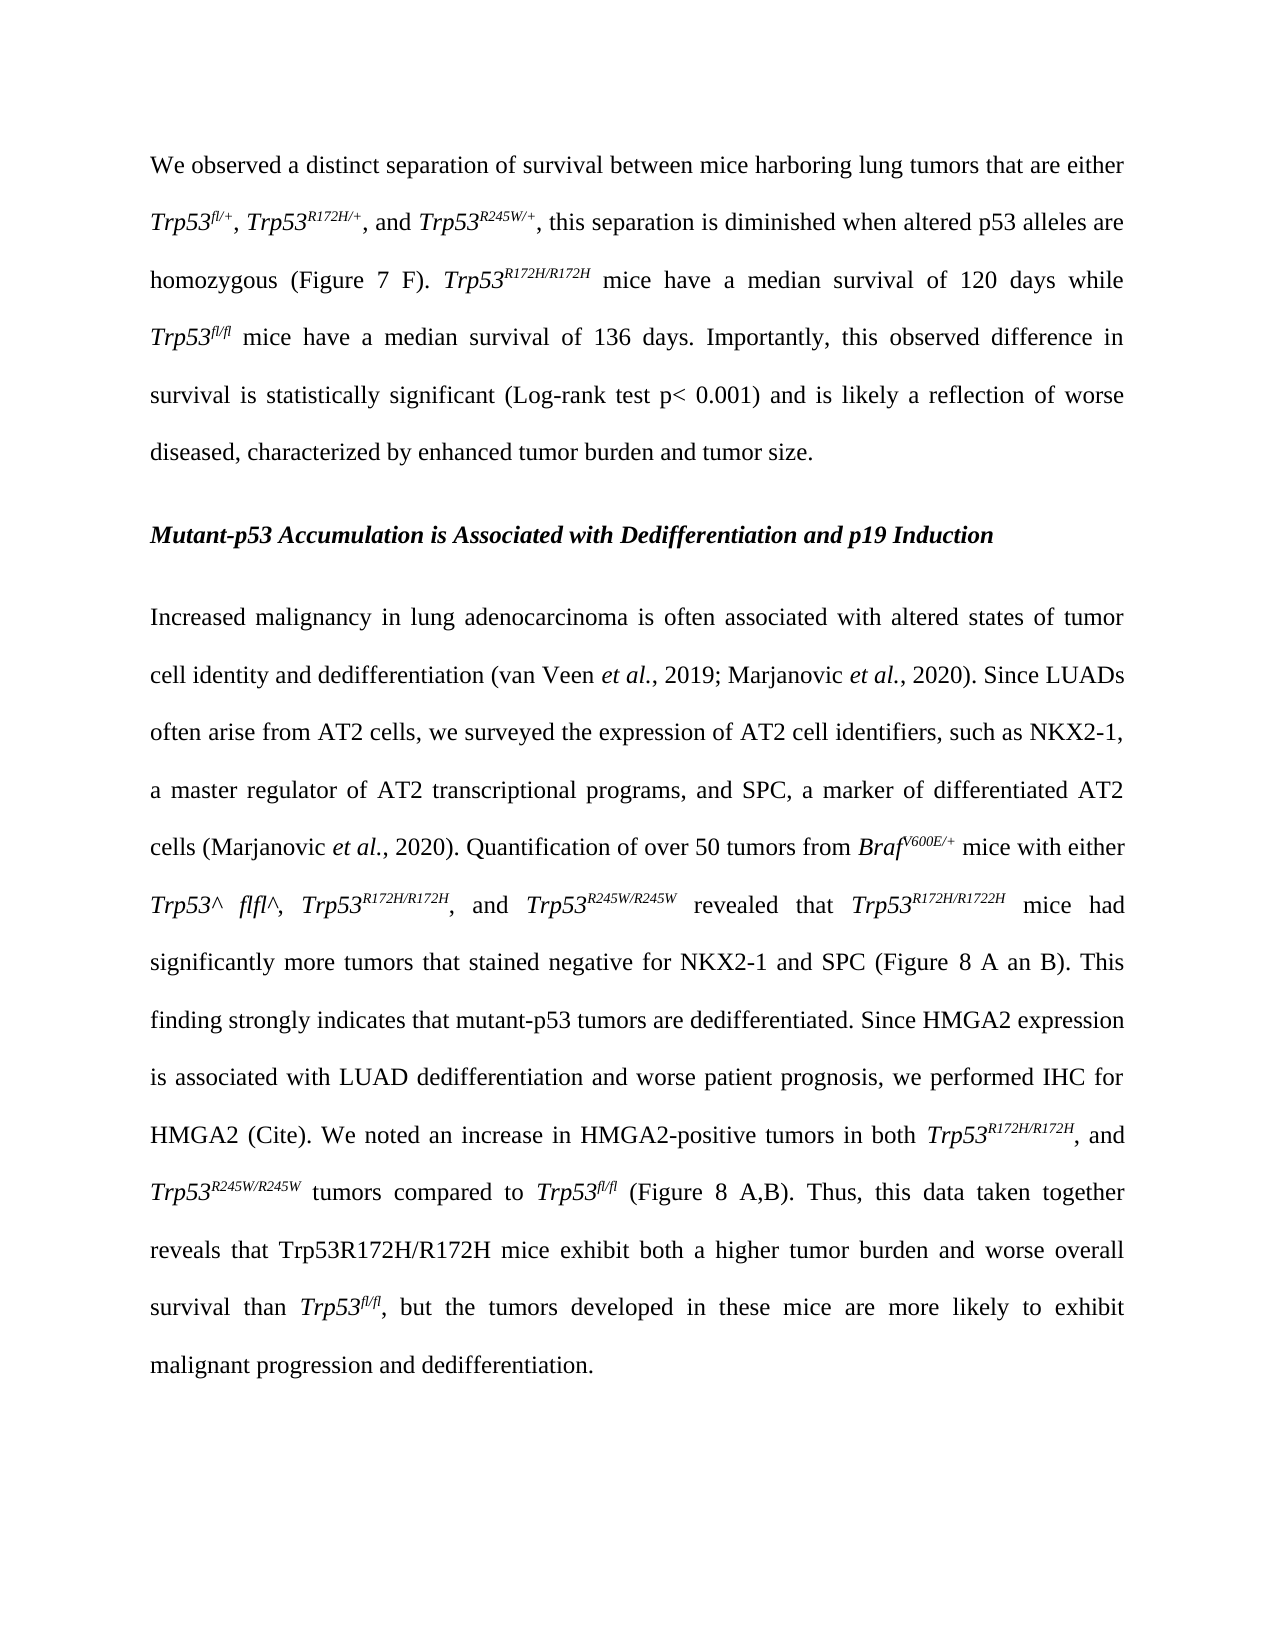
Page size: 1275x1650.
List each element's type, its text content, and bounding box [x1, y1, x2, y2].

text Increased malignancy in lung adenocarcinoma is often associated with altered states of tumor cell identity and dedifferentiation (van Veen et al., 2019; Marjanovic et al., 2020). Since LUADs often arise from AT2 cells, we surveyed the expression of AT2 cell identifiers, such as NKX2-1, a master regulator of AT2 transcriptional programs, and SPC, a marker of differentiated AT2 cells (Marjanovic et al., 2020). Quantification of over 50 tumors from BrafV600E/+ mice with either Trp53^ flfl^, Trp53R172H/R172H, and Trp53R245W/R245W revealed that Trp53R172H/R1722H mice had significantly more tumors that stained negative for NKX2-1 and SPC (Figure 8 A an B). This finding strongly indicates that mutant-p53 tumors are dedifferentiated. Since HMGA2 expression is associated with LUAD dedifferentiation and worse patient prognosis, we performed IHC for HMGA2 (Cite). We noted an increase in HMGA2-positive tumors in both Trp53R172H/R172H, and Trp53R245W/R245W tumors compared to Trp53fl/fl (Figure 8 A,B). Thus, this data taken together reveals that Trp53R172H/R172H mice exhibit both a higher tumor burden and worse overall survival than Trp53fl/fl, but the tumors developed in these mice are more likely to exhibit malignant progression and dedifferentiation. [150, 602, 1125, 1379]
text We observed a distinct separation of survival between mice harboring lung tumors that are either Trp53fl/+, Trp53R172H/+, and Trp53R245W/+, this separation is diminished when altered p53 alleles are homozygous (Figure 7 F). Trp53R172H/R172H mice have a median survival of 120 days while Trp53fl/fl mice have a median survival of 136 days. Importantly, this observed difference in survival is statistically significant (Log-rank test p< 0.001) and is likely a reflection of worse diseased, characterized by enhanced tumor burden and tumor size. [150, 150, 1125, 466]
text Mutant-p53 Accumulation is Associated with Dedifferentiation and p19 Induction [150, 520, 1125, 549]
